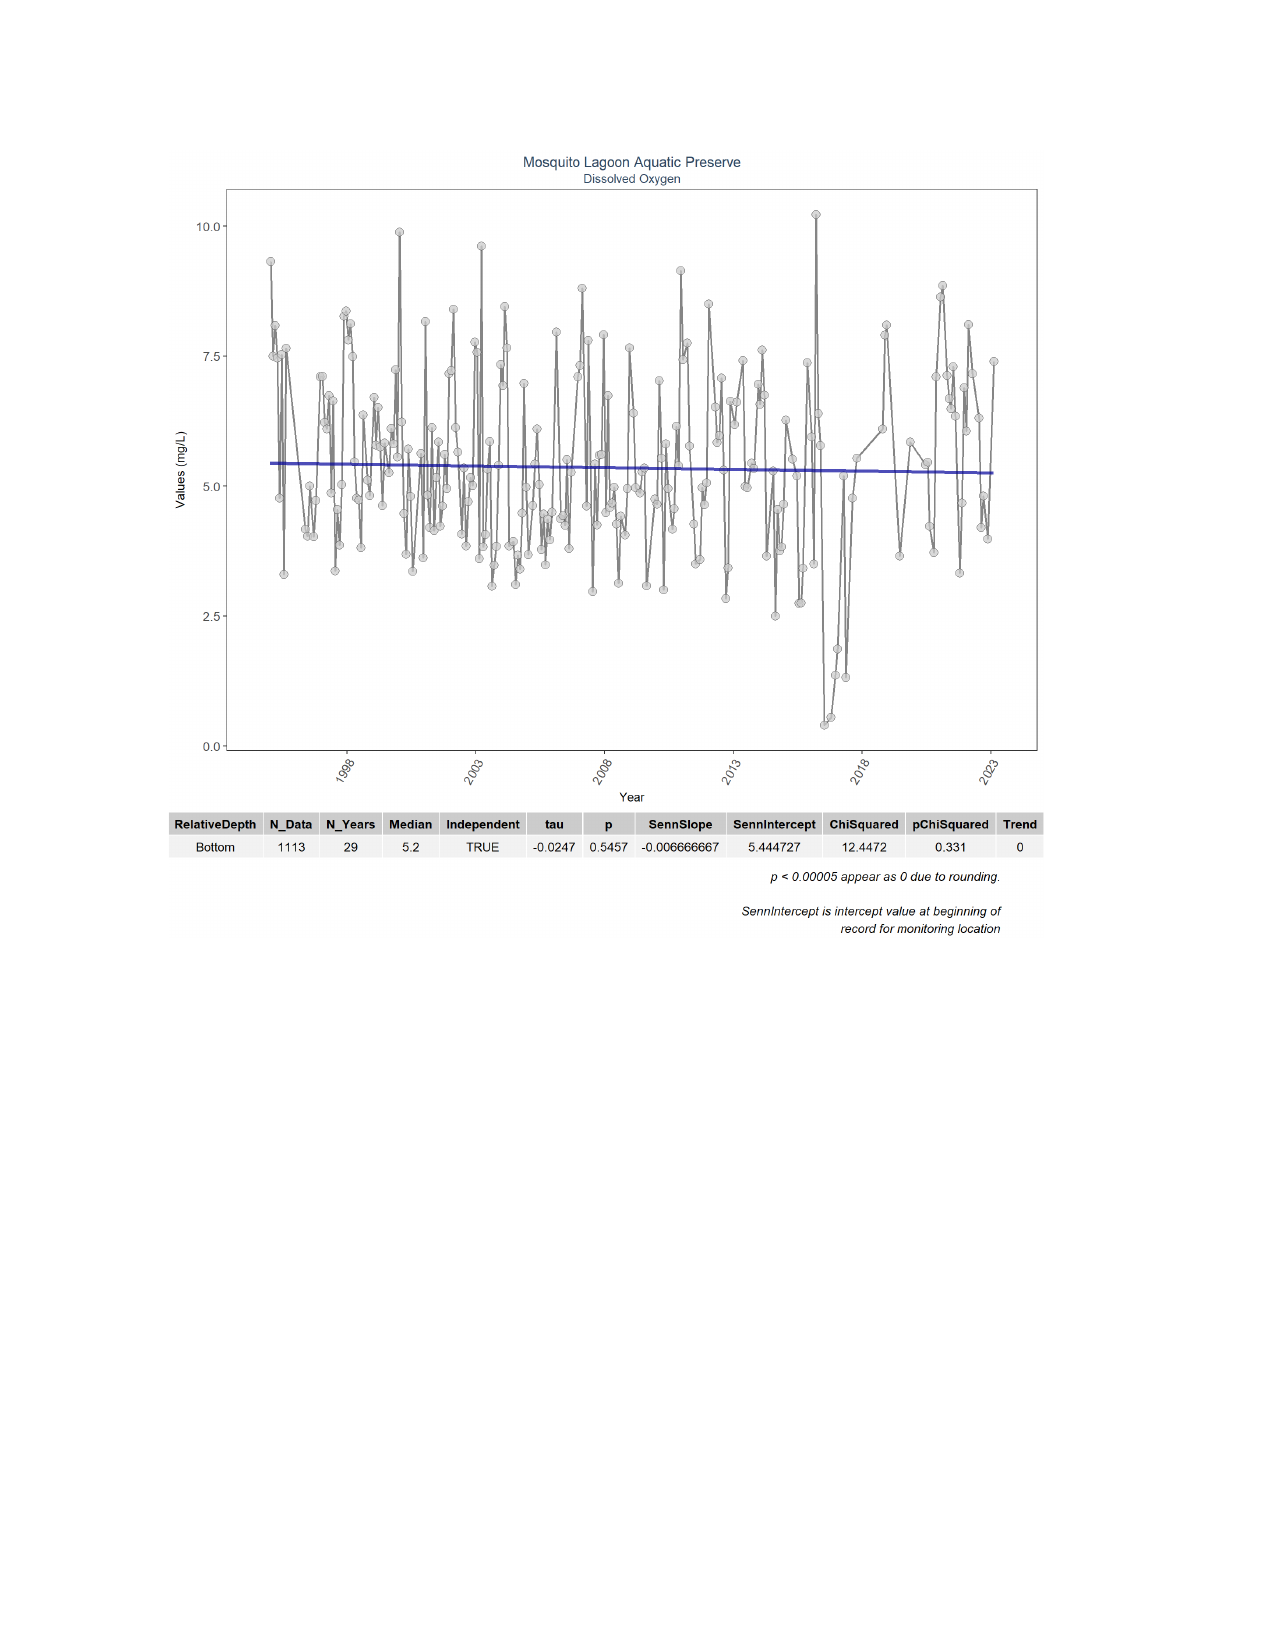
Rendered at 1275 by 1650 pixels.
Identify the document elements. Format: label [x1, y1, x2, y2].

picture [168, 150, 1044, 938]
